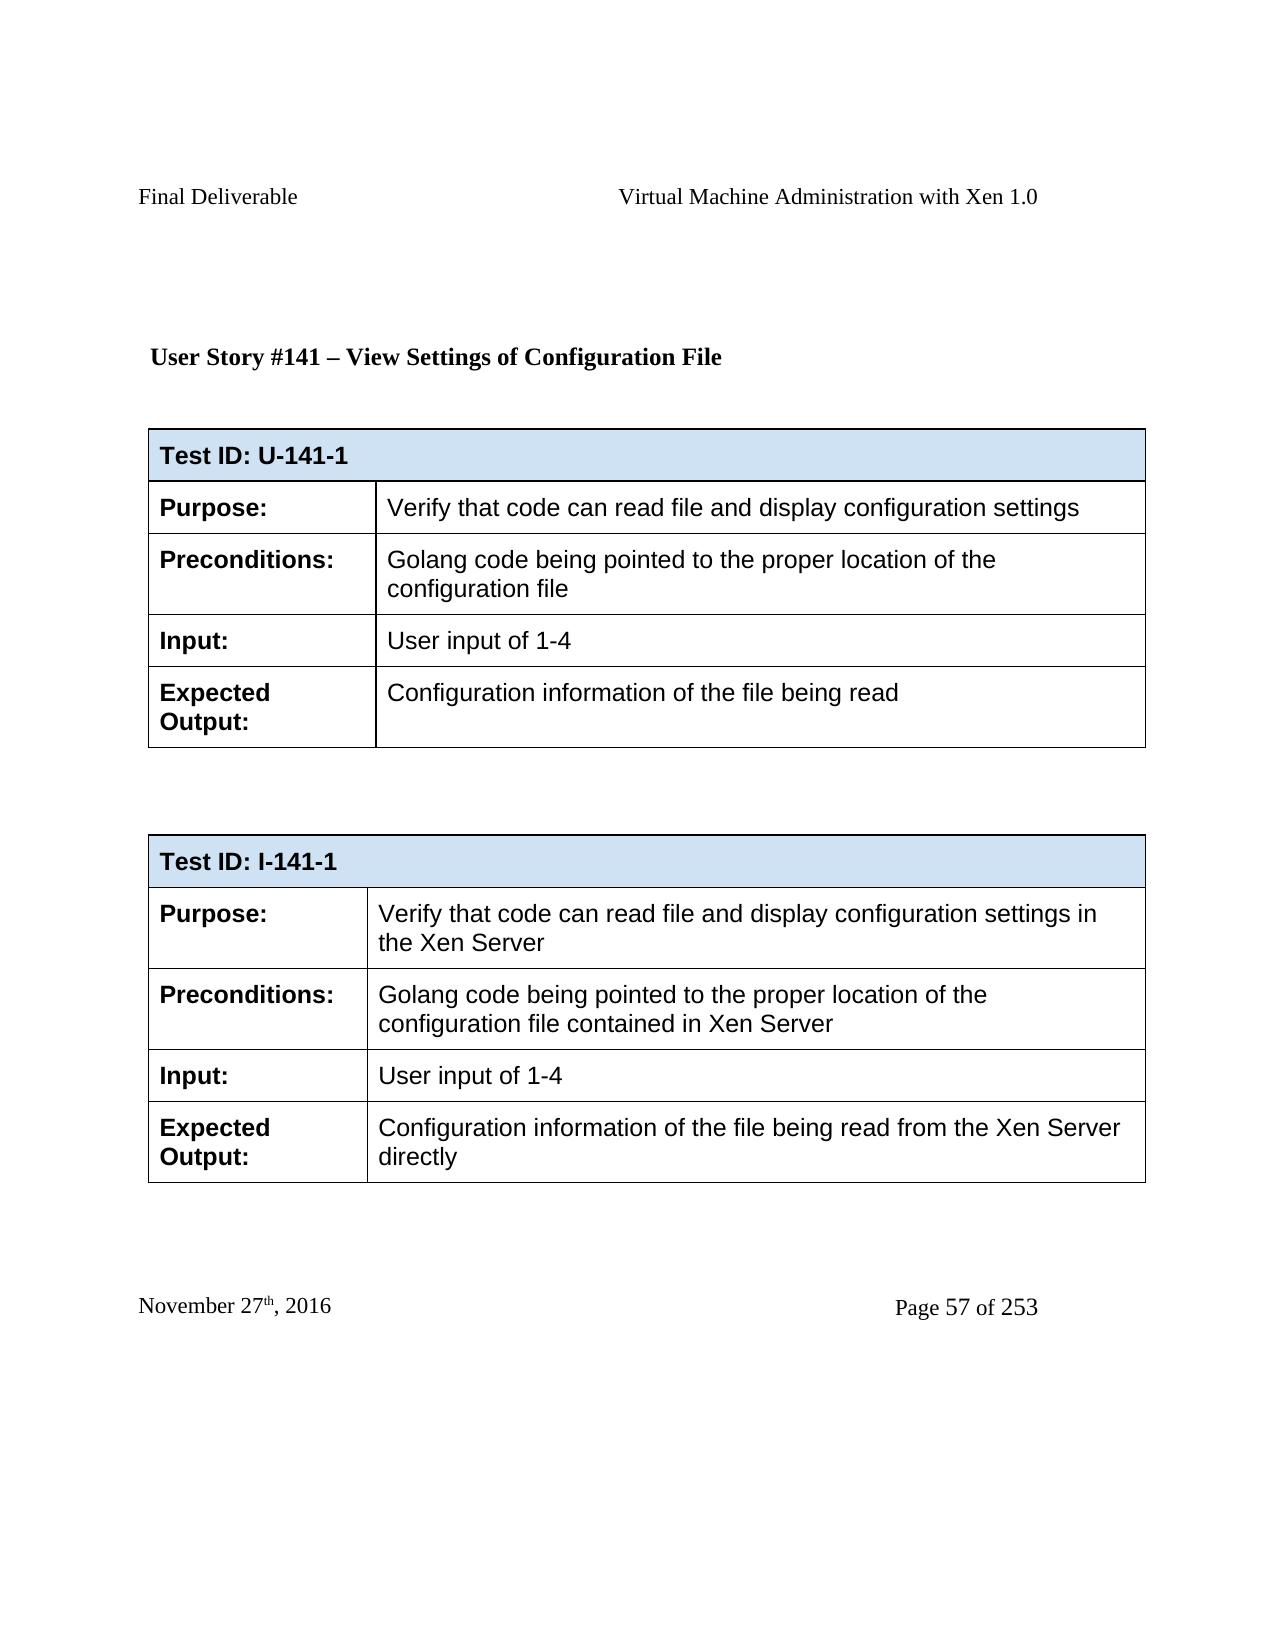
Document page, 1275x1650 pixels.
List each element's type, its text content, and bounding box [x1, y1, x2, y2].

table_cell Configuration information of the file being read from the Xen Server directly [368, 1102, 1145, 1182]
table_cell Golang code being pointed to the proper location of the configuration file [377, 534, 1145, 613]
table_cell Purpose: [149, 888, 367, 967]
table_header Test ID: I-141-1 [149, 836, 1145, 887]
table_cell Verify that code can read file and display configuration settings [377, 482, 1145, 532]
table_cell Input: [149, 1050, 367, 1101]
table_cell Verify that code can read file and display configuration settings in the Xen Server [368, 888, 1145, 967]
table_cell Configuration information of the file being read [377, 667, 1145, 747]
table_cell Preconditions: [149, 969, 367, 1048]
table_cell Preconditions: [149, 534, 375, 613]
table_cell User input of 1-4 [368, 1050, 1145, 1101]
table_cell Purpose: [149, 482, 375, 532]
text User Story #141 – View Settings of Configuration File [150, 342, 1125, 371]
table_cell Expected Output: [149, 1102, 367, 1182]
table_header Test ID: U-141-1 [149, 430, 1145, 480]
table_cell User input of 1-4 [377, 615, 1145, 666]
table_cell Golang code being pointed to the proper location of the configuration file contained in Xen Server [368, 969, 1145, 1048]
table_cell Input: [149, 615, 375, 666]
table_cell Expected Output: [149, 667, 375, 747]
